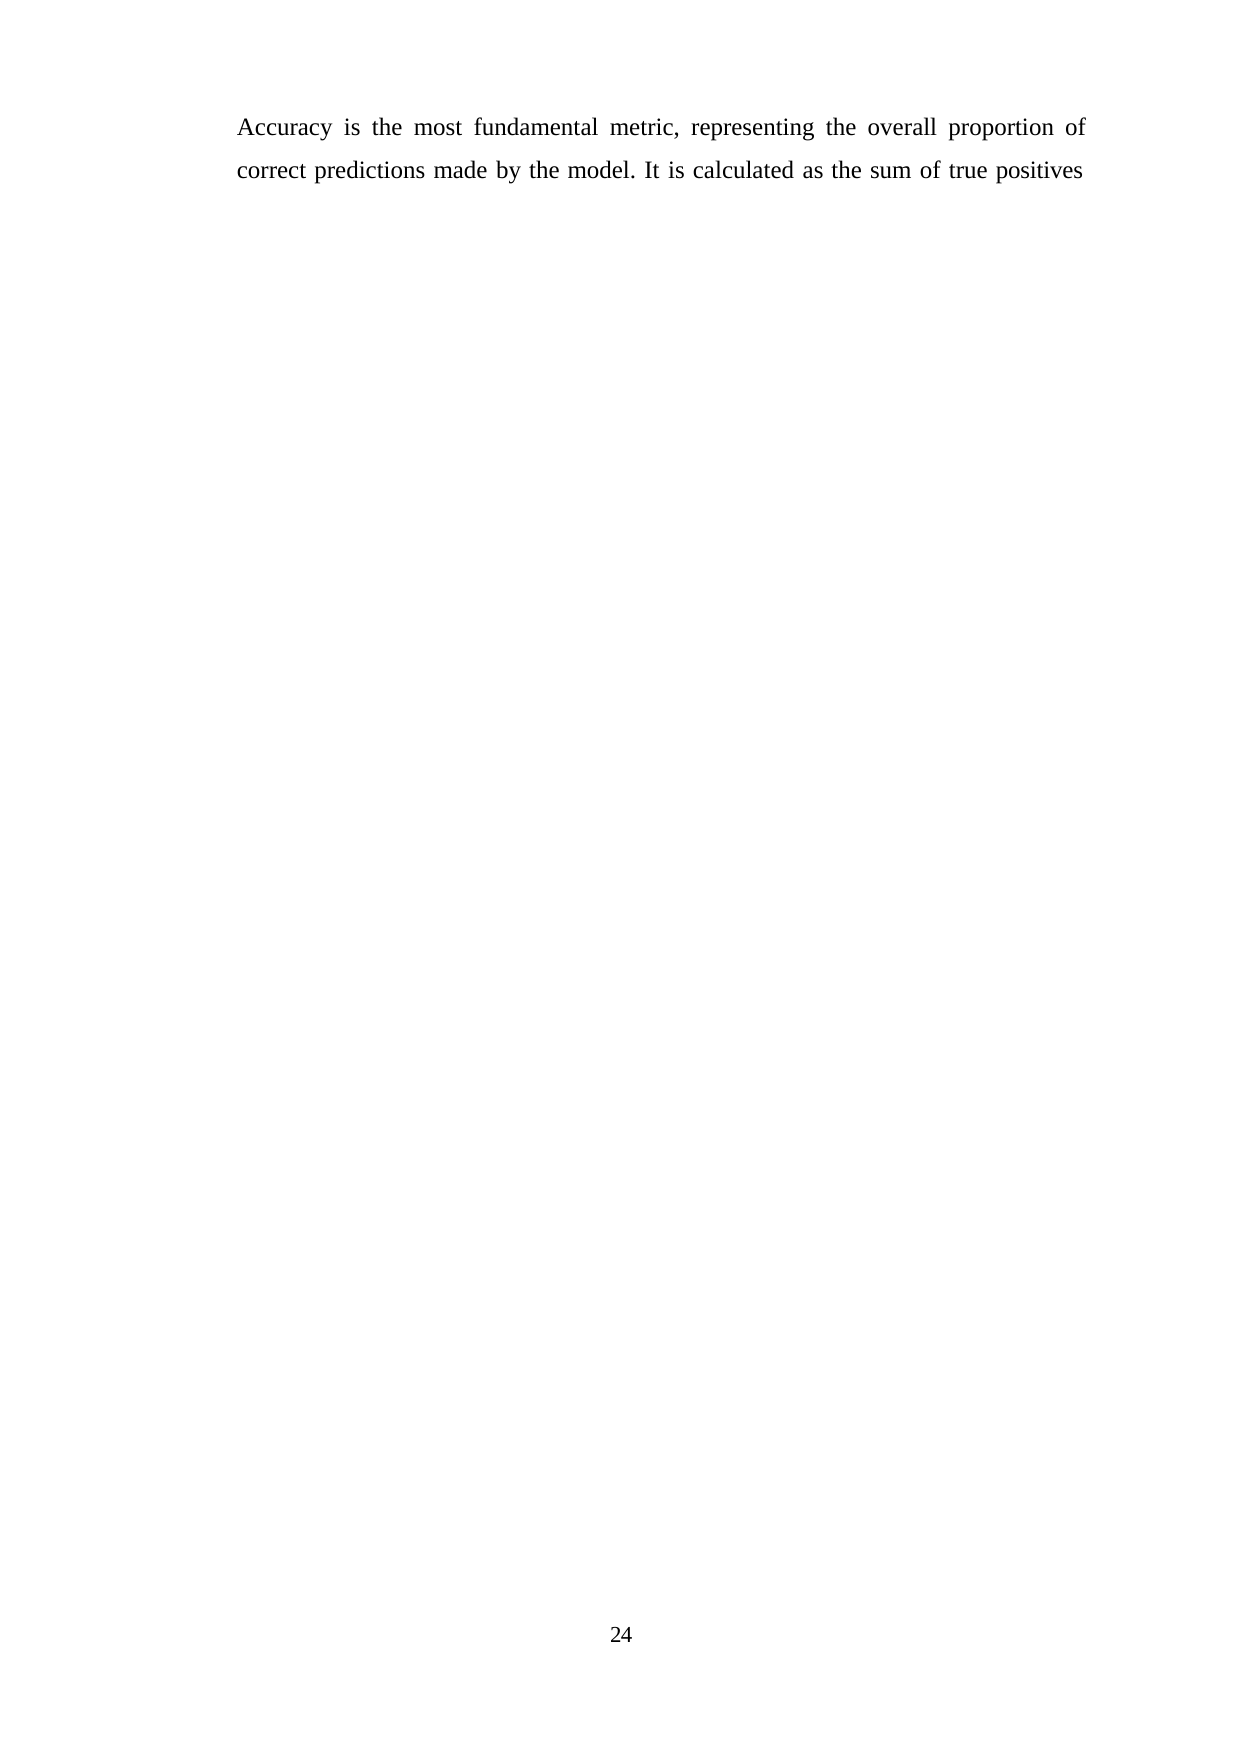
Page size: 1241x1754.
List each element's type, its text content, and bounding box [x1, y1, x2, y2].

text Accuracy is the most fundamental metric, representing the overall proportion of correct predictions made by the model. It is calculated as the sum of true positives [237, 112, 1087, 184]
